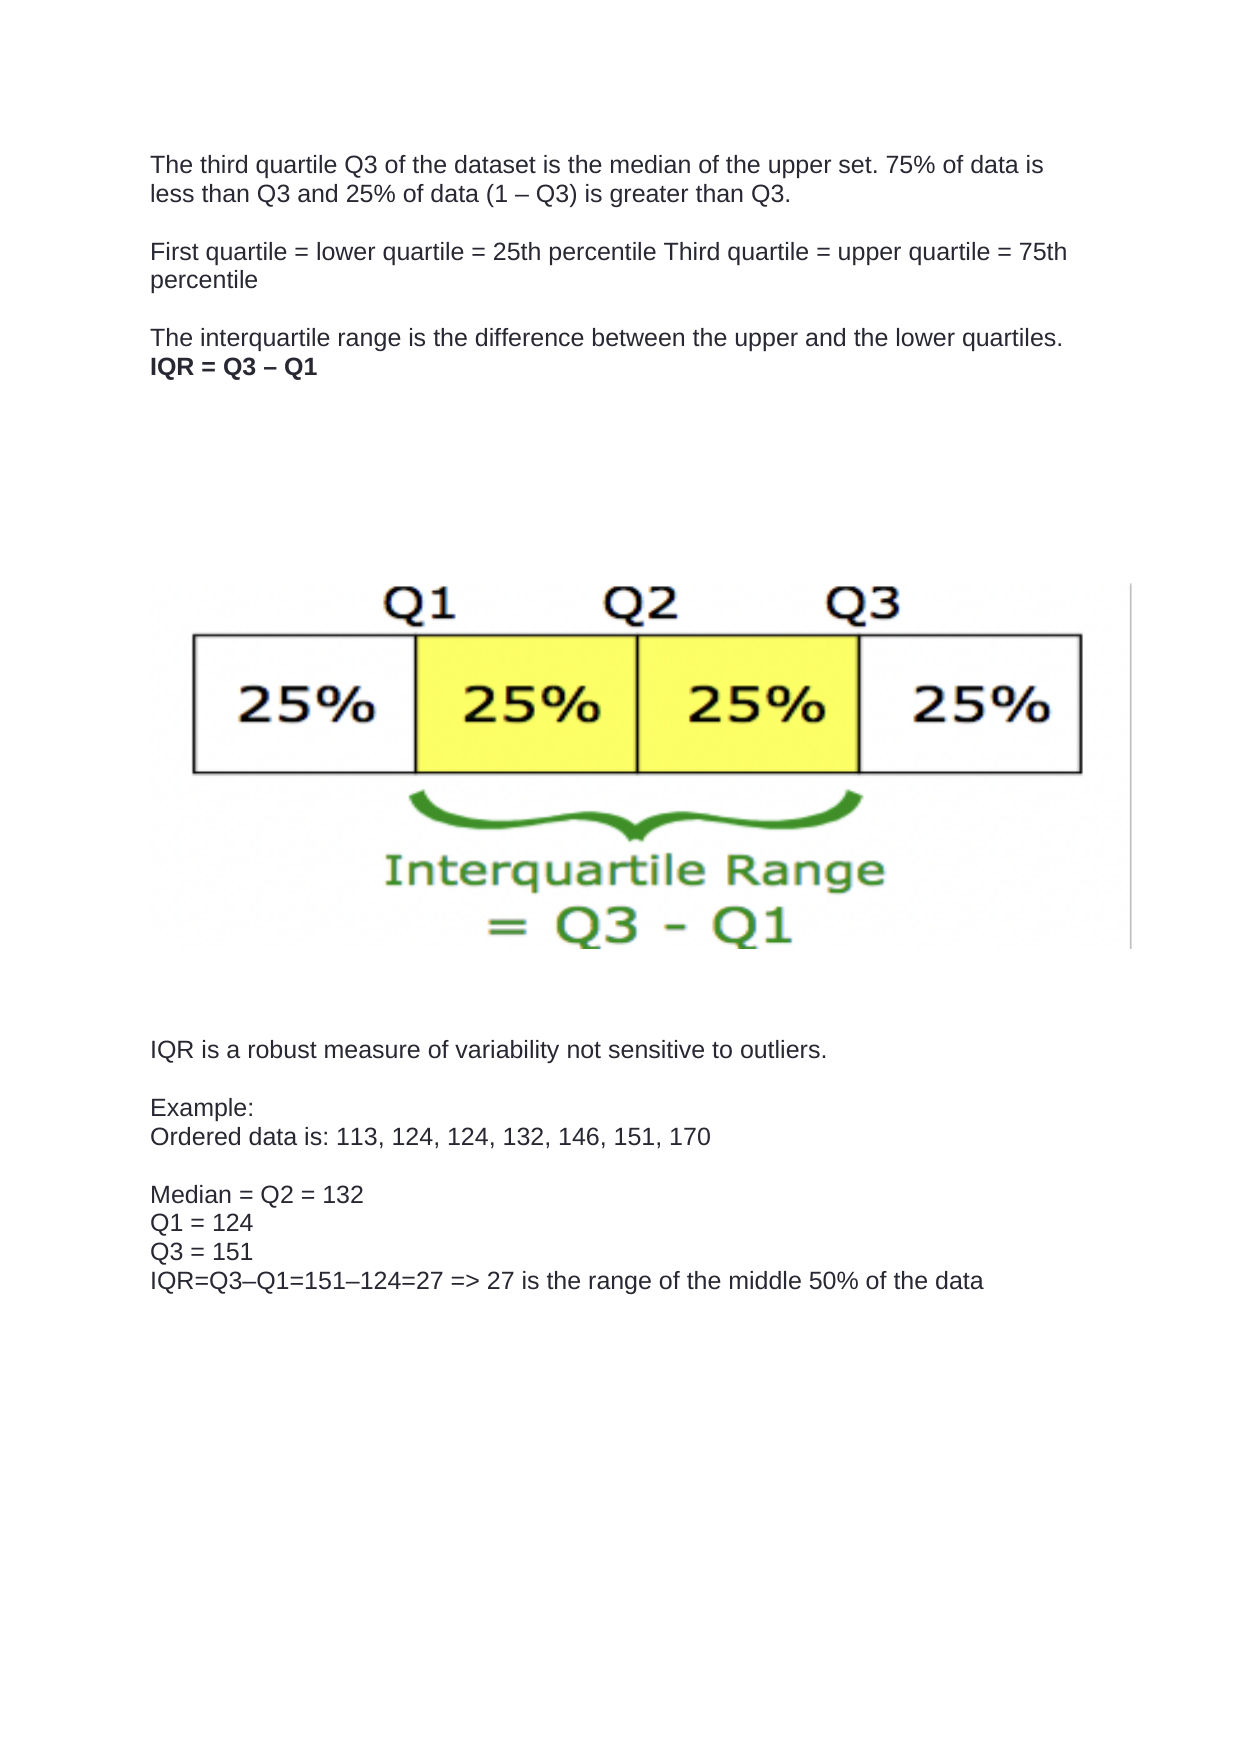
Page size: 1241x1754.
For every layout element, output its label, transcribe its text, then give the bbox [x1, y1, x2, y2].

text Example: Ordered data is: 113, 124, 124, 132, 146, 151, 170 [150, 1093, 1090, 1151]
picture [150, 583, 1134, 949]
text Median = Q2 = 132 Q1 = 124 Q3 = 151 IQR=Q3–Q1=151–124=27 => 27 is the range of the middle 50% of the data [150, 1151, 1090, 1294]
text First quartile = lower quartile = 25th percentile Third quartile = upper quartile = 75th percentile [150, 237, 1090, 294]
text The interquartile range is the difference between the upper and the lower quartiles. IQR = Q3 – Q1 [150, 323, 1090, 381]
text IQR is a robust measure of variability not sensitive to outliers. [150, 1035, 1090, 1064]
text The third quartile Q3 of the dataset is the median of the upper set. 75% of data is less than Q3 and 25% of data (1 – Q3) is greater than Q3. [150, 150, 1090, 207]
